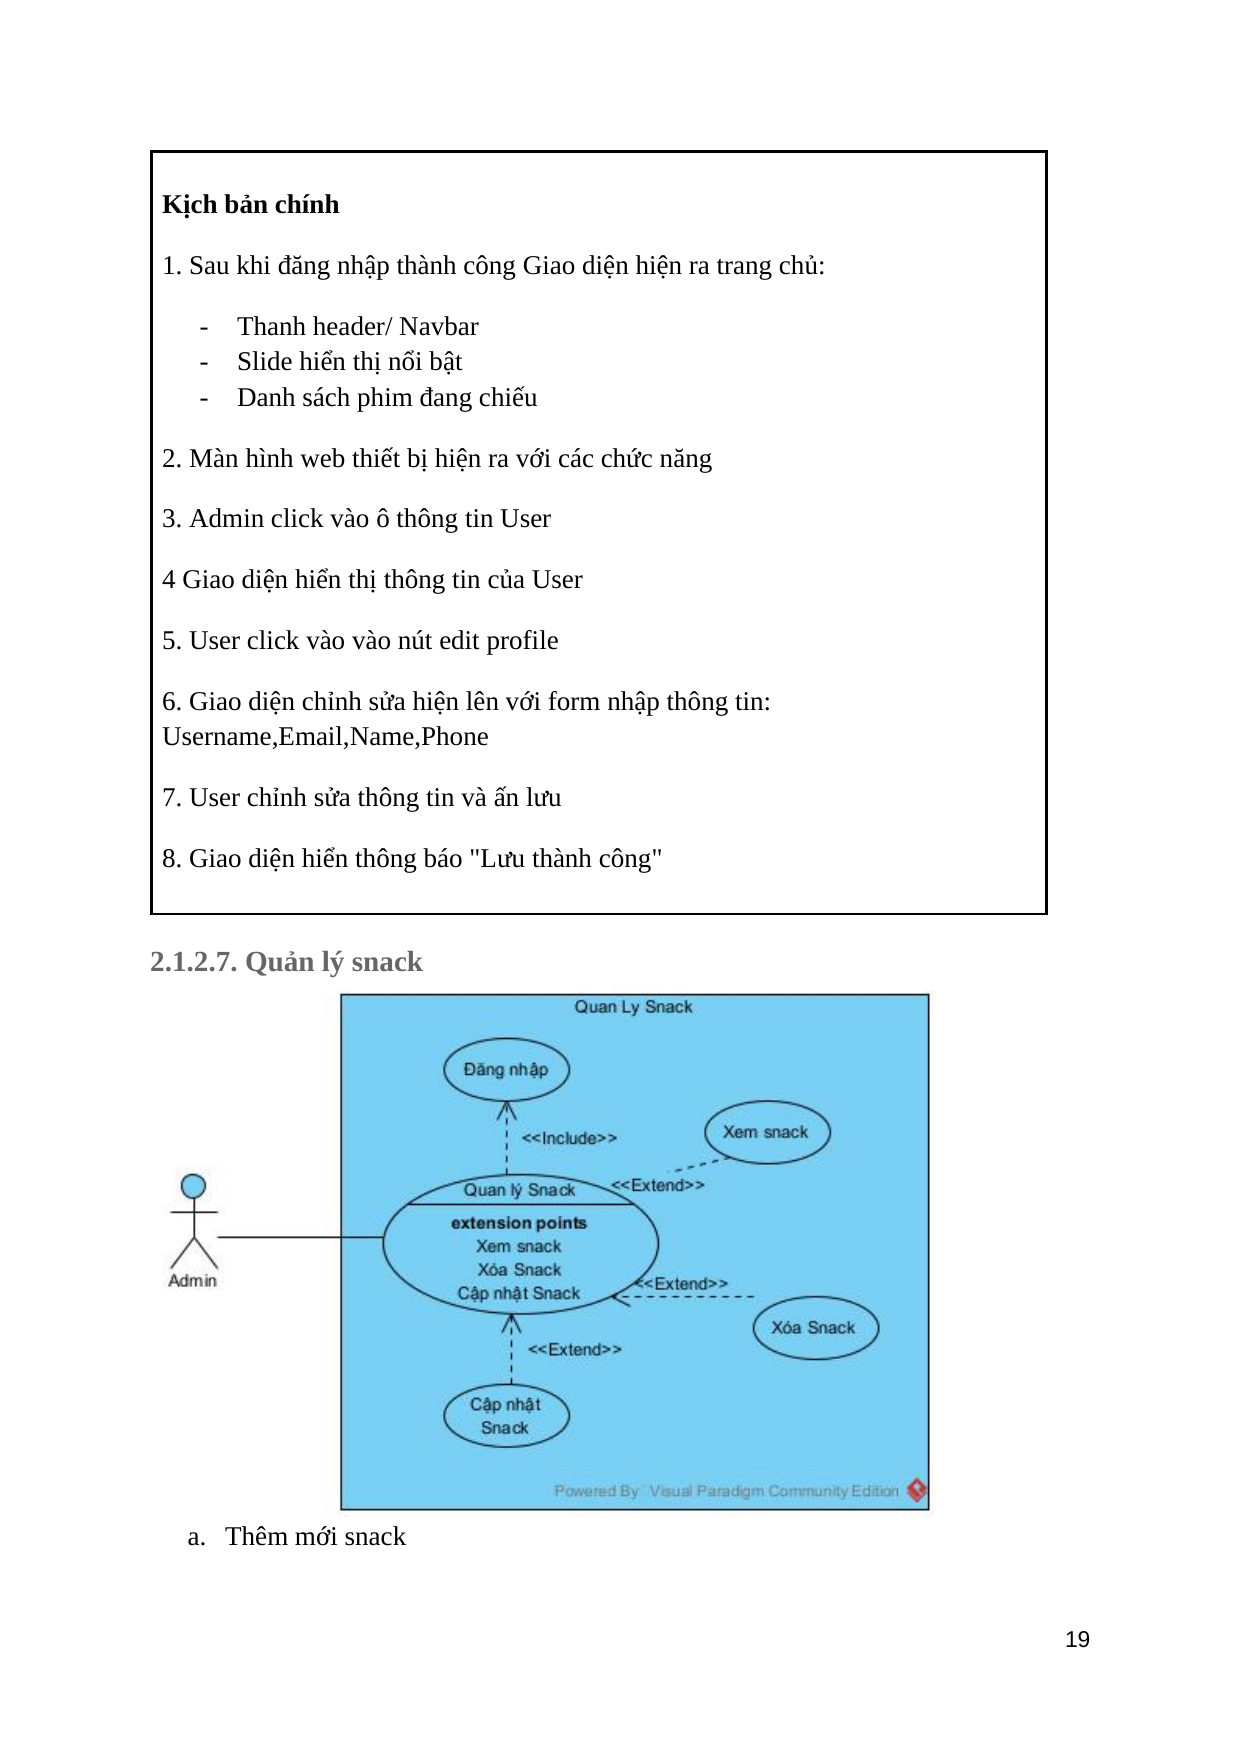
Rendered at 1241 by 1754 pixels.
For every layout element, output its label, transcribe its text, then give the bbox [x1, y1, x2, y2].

subtitle 2.1.2.7. Quản lý snack [150, 944, 1090, 978]
picture [150, 991, 936, 1517]
list Thêm mới snack [187, 1520, 1090, 1551]
table_cell Kịch bản chính 1. Sau khi đăng nhập thành công Giao diện hiện ra trang chủ: Thanh header/ Navbar Slide hiển thị nổi bật Danh sách phim đang chiếu 2. Màn hình web thiết bị hiện ra với các chức năng 3. Admin click vào ô thông tin User 4 Giao diện hiển thị thông tin của User 5. User click vào vào nút edit profile 6. Giao diện chỉnh sửa hiện lên với form nhập thông tin: Username,Email,Name,Phone 7. User chỉnh sửa thông tin và ấn lưu 8. Giao diện hiển thông báo "Lưu thành công" [153, 153, 1045, 912]
